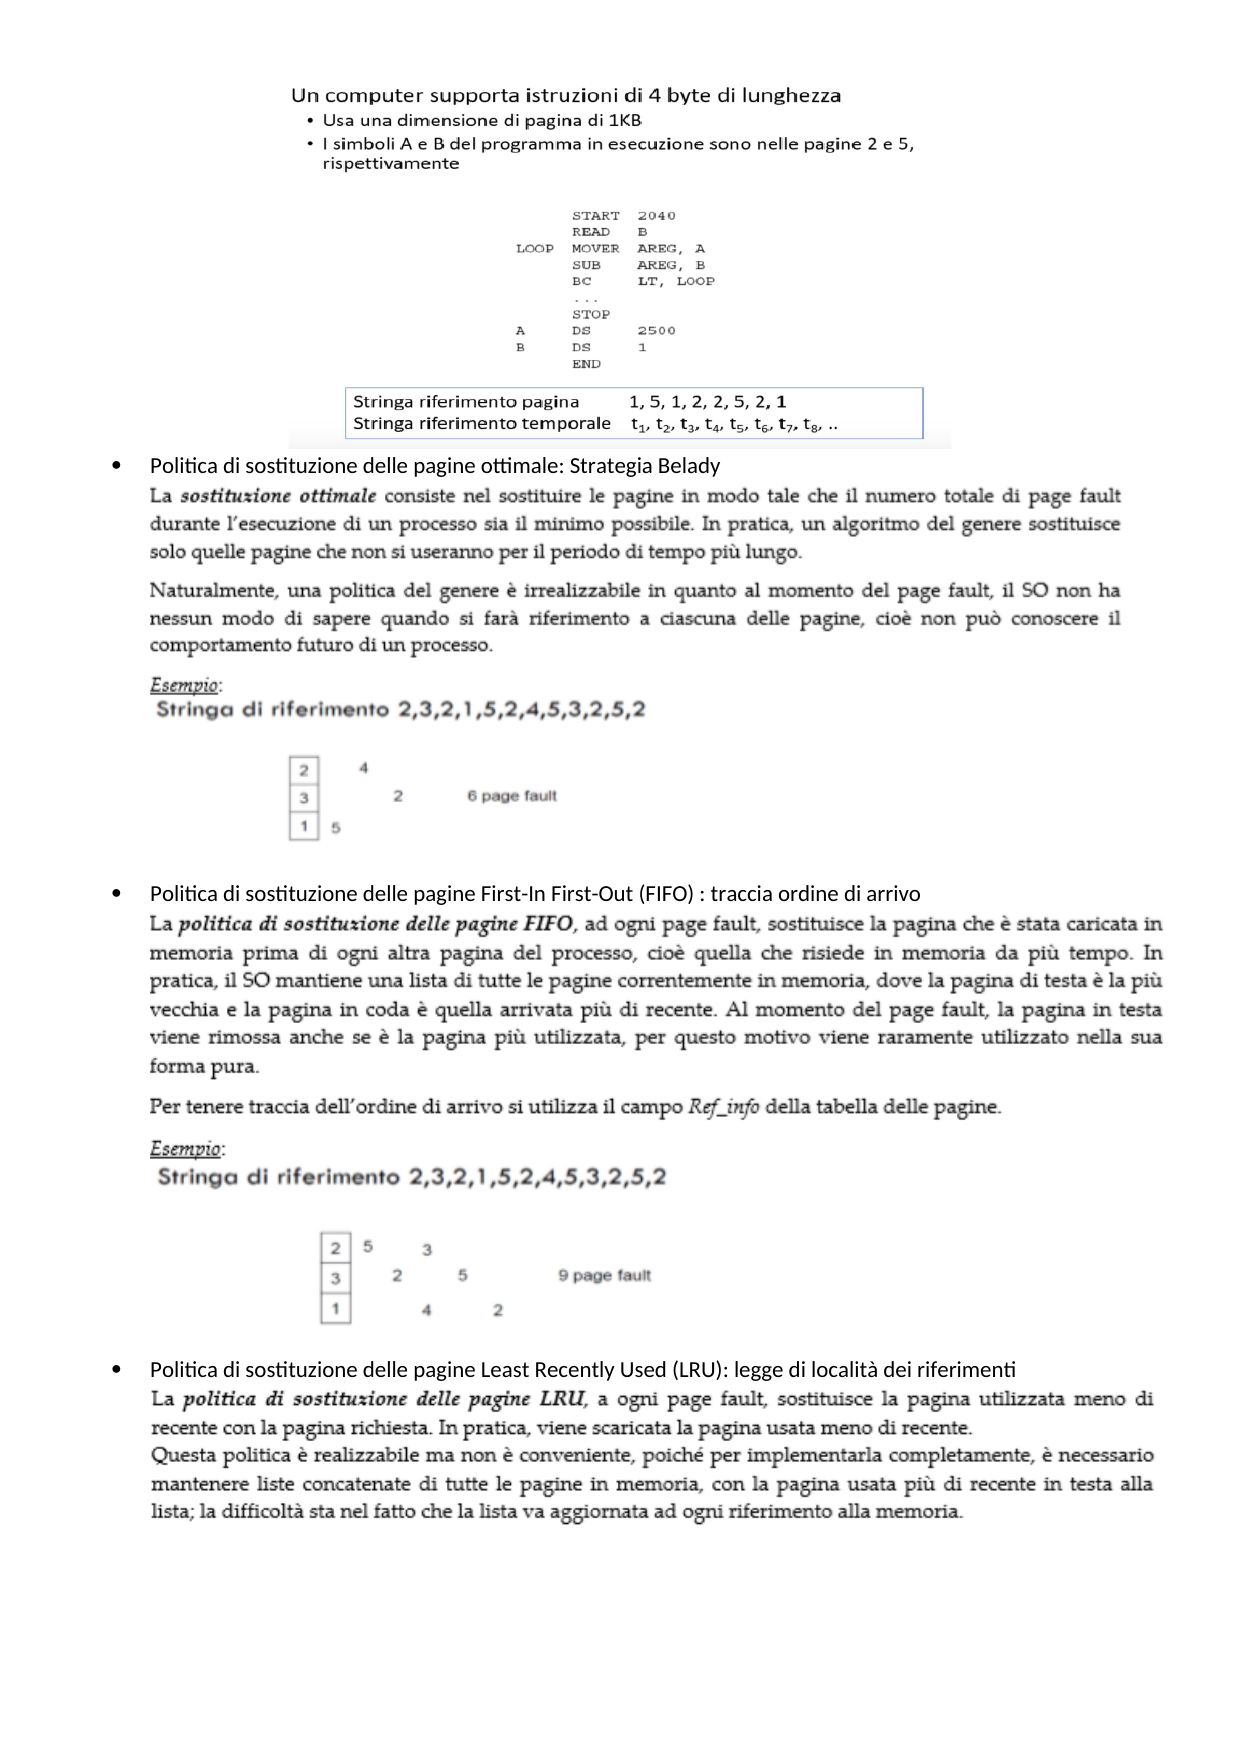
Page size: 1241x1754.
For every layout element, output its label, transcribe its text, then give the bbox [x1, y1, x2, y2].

picture [288, 75, 952, 449]
list Politica di sostituzione delle pagine ottimale: Strategia Belady [112, 451, 1165, 479]
picture [150, 481, 1129, 878]
picture [150, 909, 1168, 1353]
list Politica di sostituzione delle pagine Least Recently Used (LRU): legge di località dei riferimenti [112, 1355, 1165, 1383]
list Politica di sostituzione delle pagine First-In First-Out (FIFO) : traccia ordine di arrivo [112, 879, 1165, 907]
picture [150, 1385, 1162, 1531]
